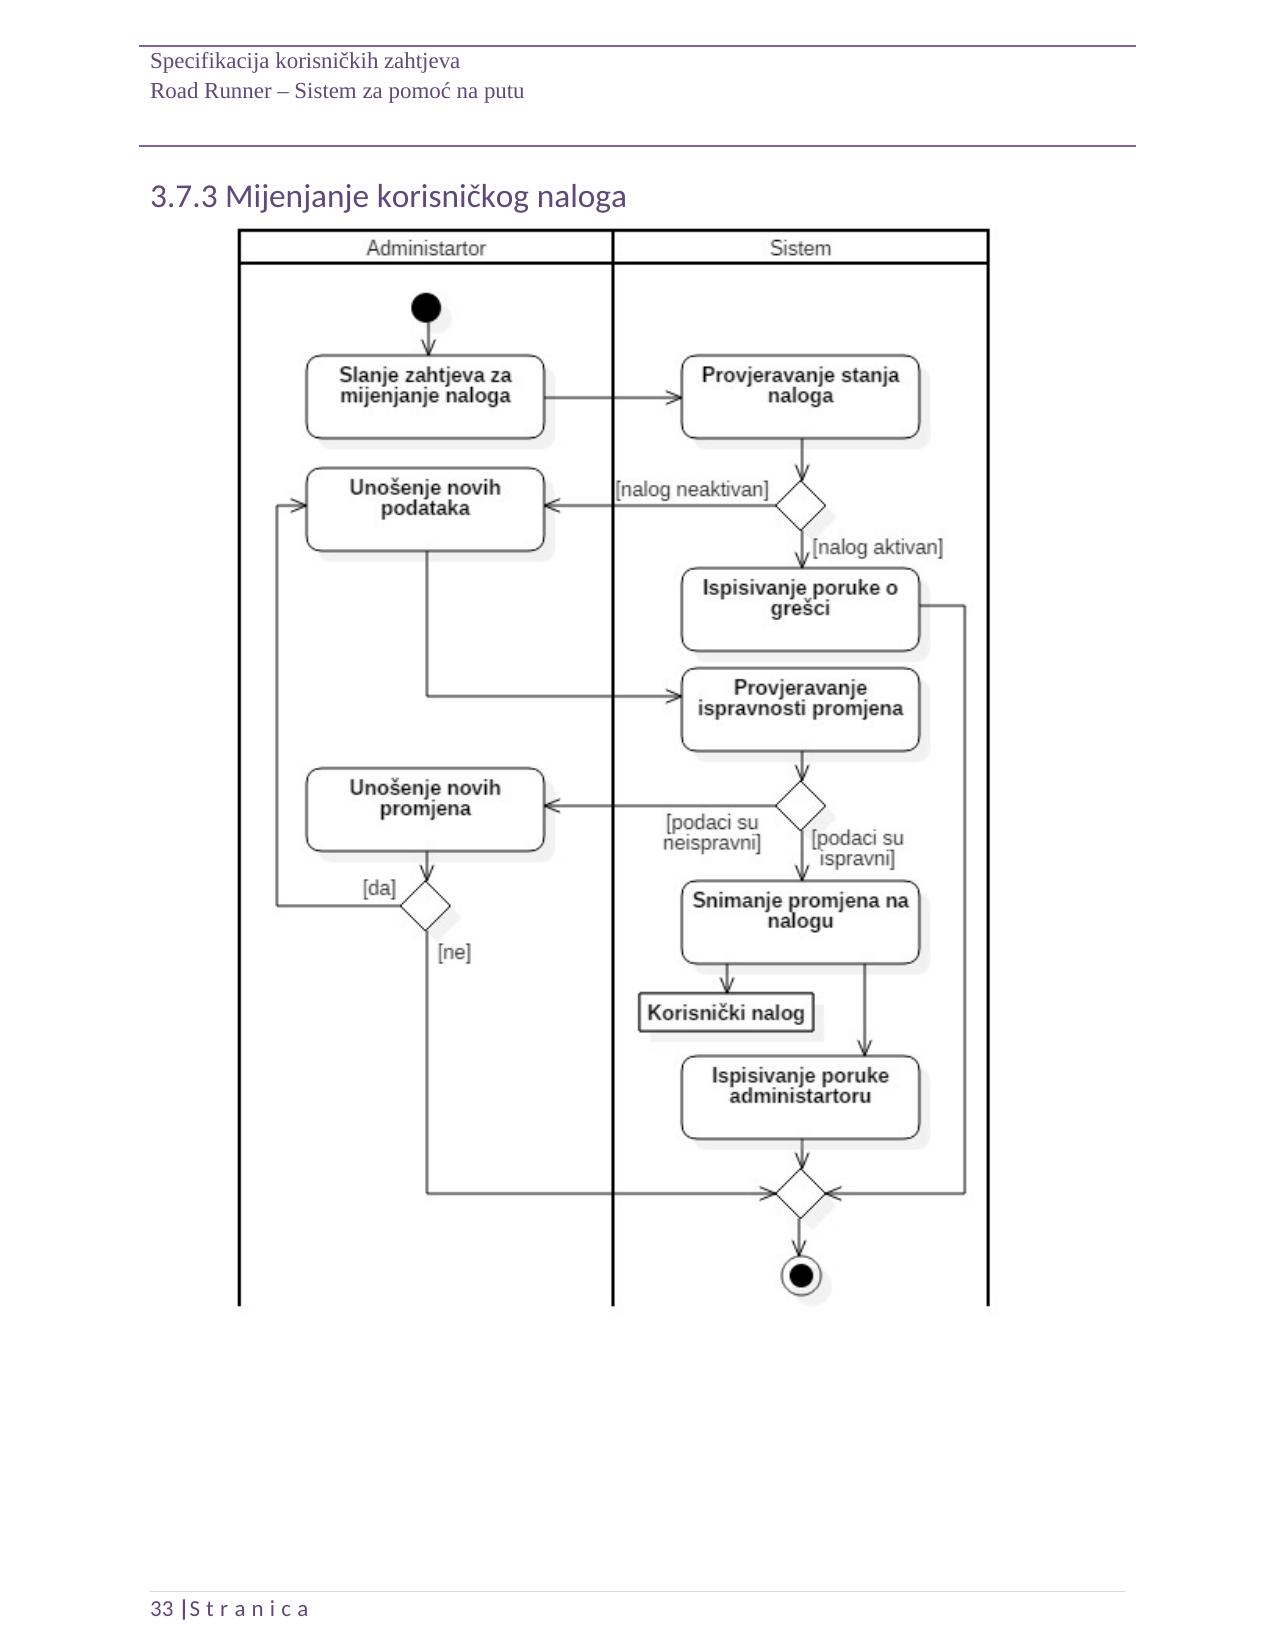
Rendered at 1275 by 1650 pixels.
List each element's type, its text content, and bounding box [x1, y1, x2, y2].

picture [224, 215, 1051, 1369]
text 3.7.3 Mijenjanje korisničkog naloga [150, 175, 1125, 216]
